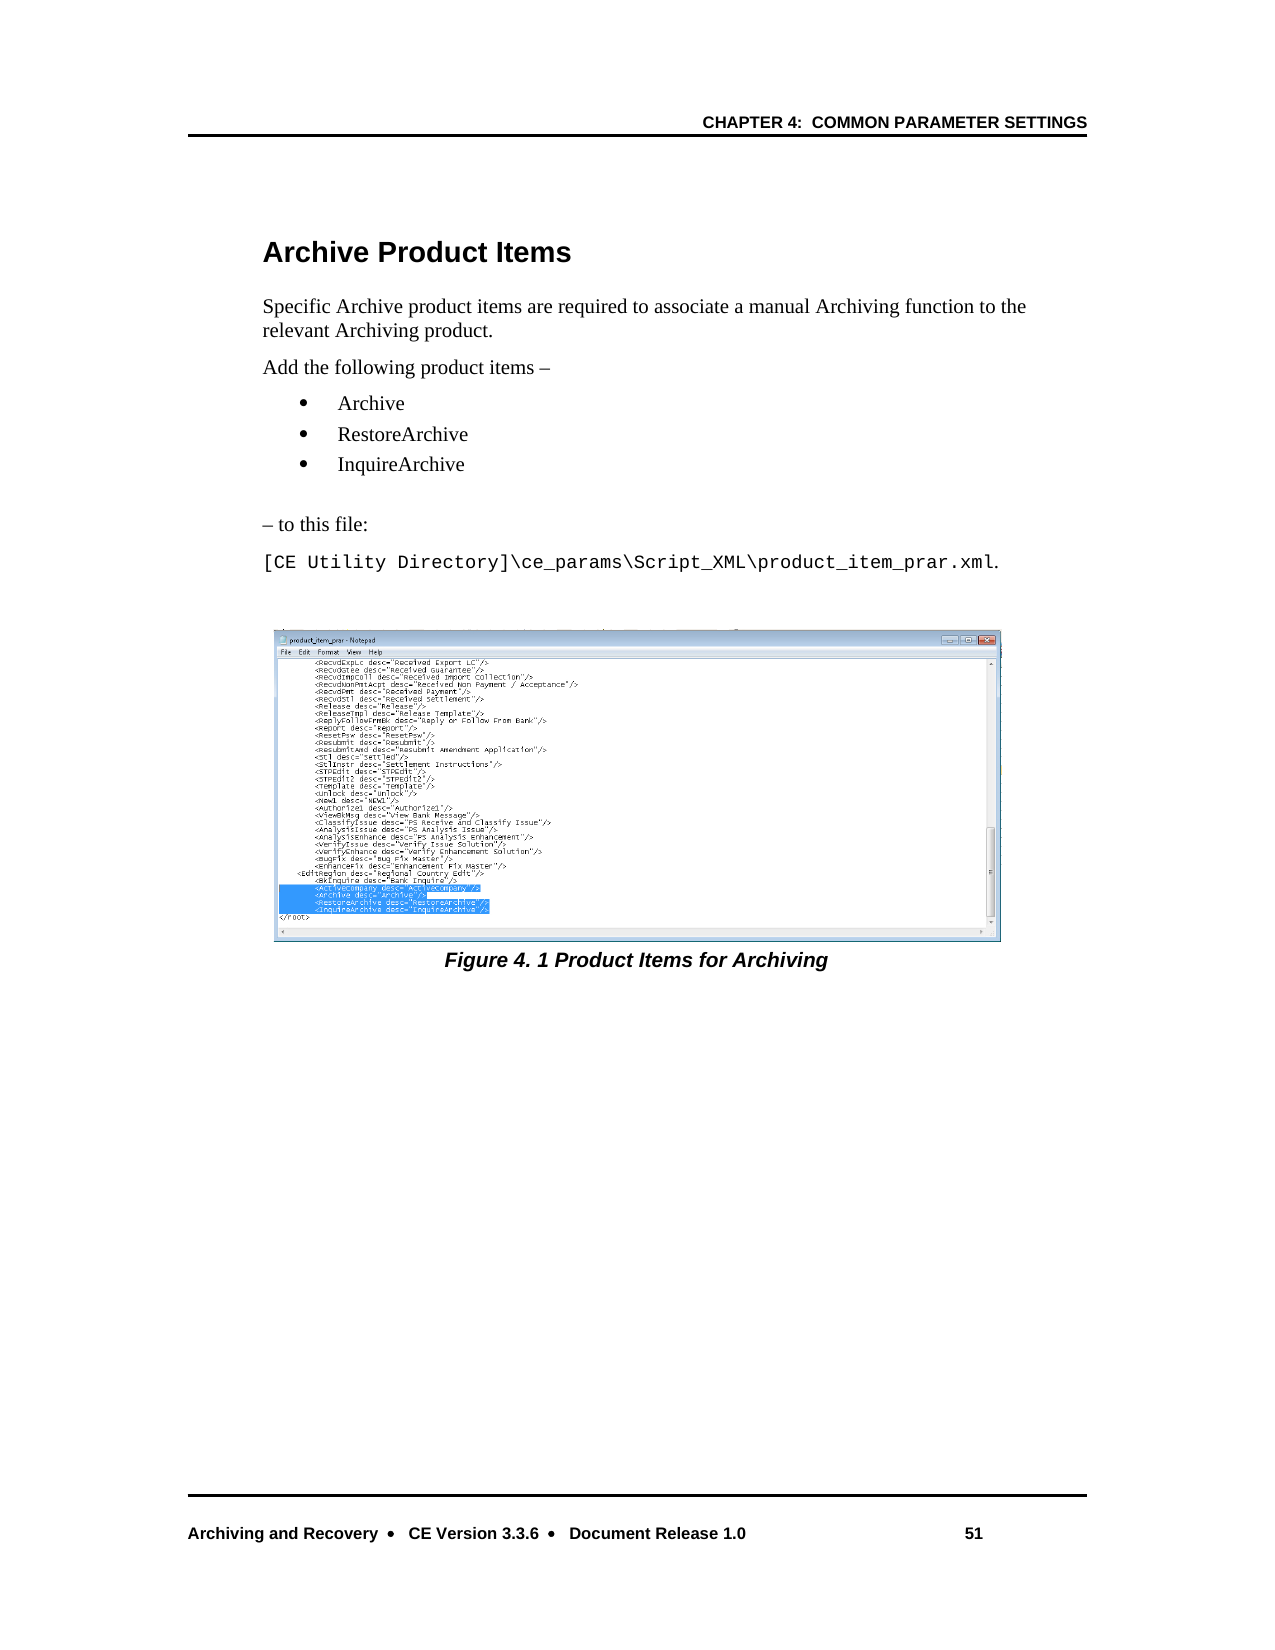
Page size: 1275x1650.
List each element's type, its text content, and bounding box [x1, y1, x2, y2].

list Archive [300, 391, 1087, 415]
text – to this file: [262, 512, 1087, 536]
text Add the following product items – [262, 354, 1087, 379]
text Specific Archive product items are required to associate a manual Archiving function to the relevant Archiving product. [262, 294, 1087, 342]
table_header [263, 623, 1012, 942]
list RestoreArchive [300, 421, 1087, 446]
picture [273, 629, 1002, 942]
text [CE Utility Directory]\ce_params\Script_XML\product_item_prar.xml. [262, 549, 1087, 574]
list InquireArchive [300, 452, 1087, 476]
text Archive Product Items [262, 235, 1087, 269]
